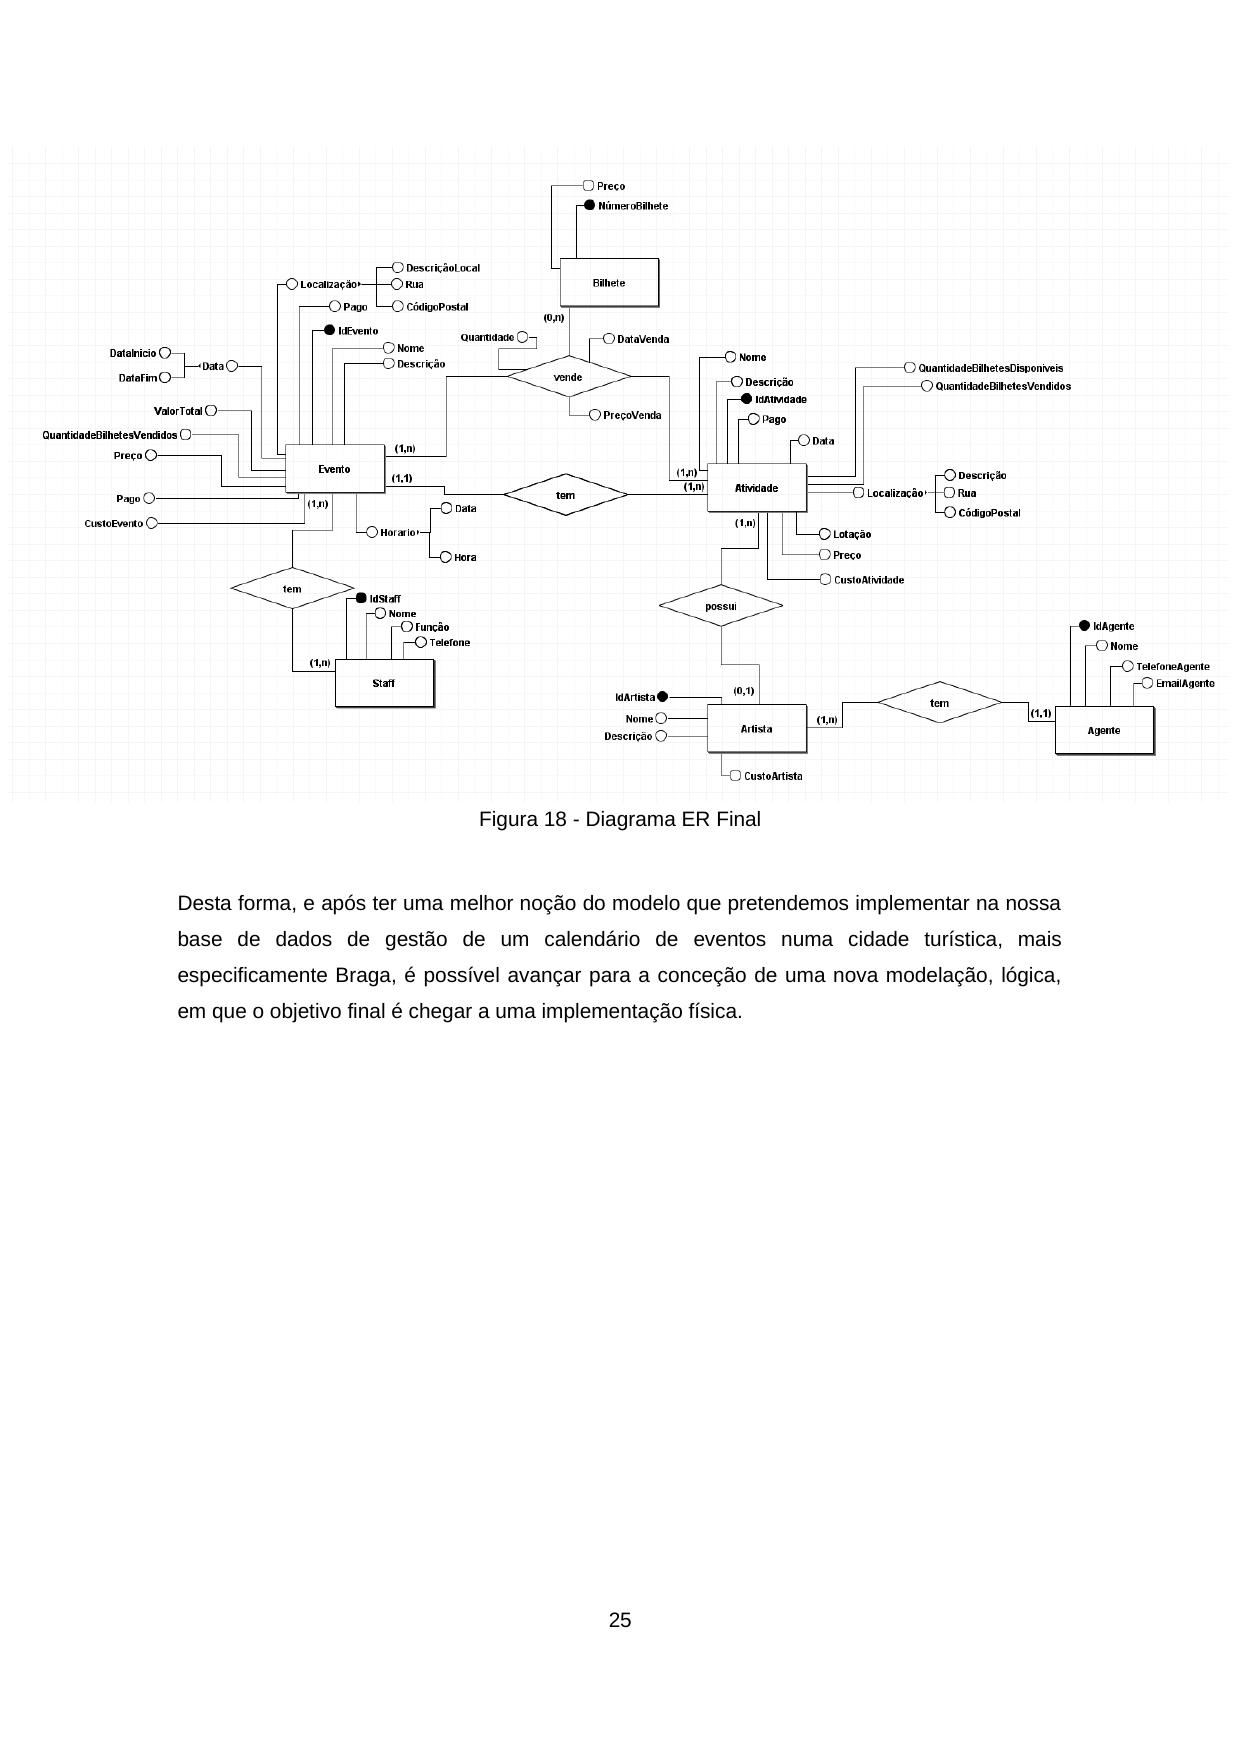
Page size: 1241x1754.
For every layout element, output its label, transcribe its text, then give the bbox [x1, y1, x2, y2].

picture [6, 147, 1229, 801]
text Desta forma, e após ter uma melhor noção do modelo que pretendemos implementar na nossa base de dados de gestão de um calendário de eventos numa cidade turística, mais especificamente Braga, é possível avançar para a conceção de uma nova modelação, lógica, em que o objetivo final é chegar a uma implementação física. [177, 891, 1063, 1023]
